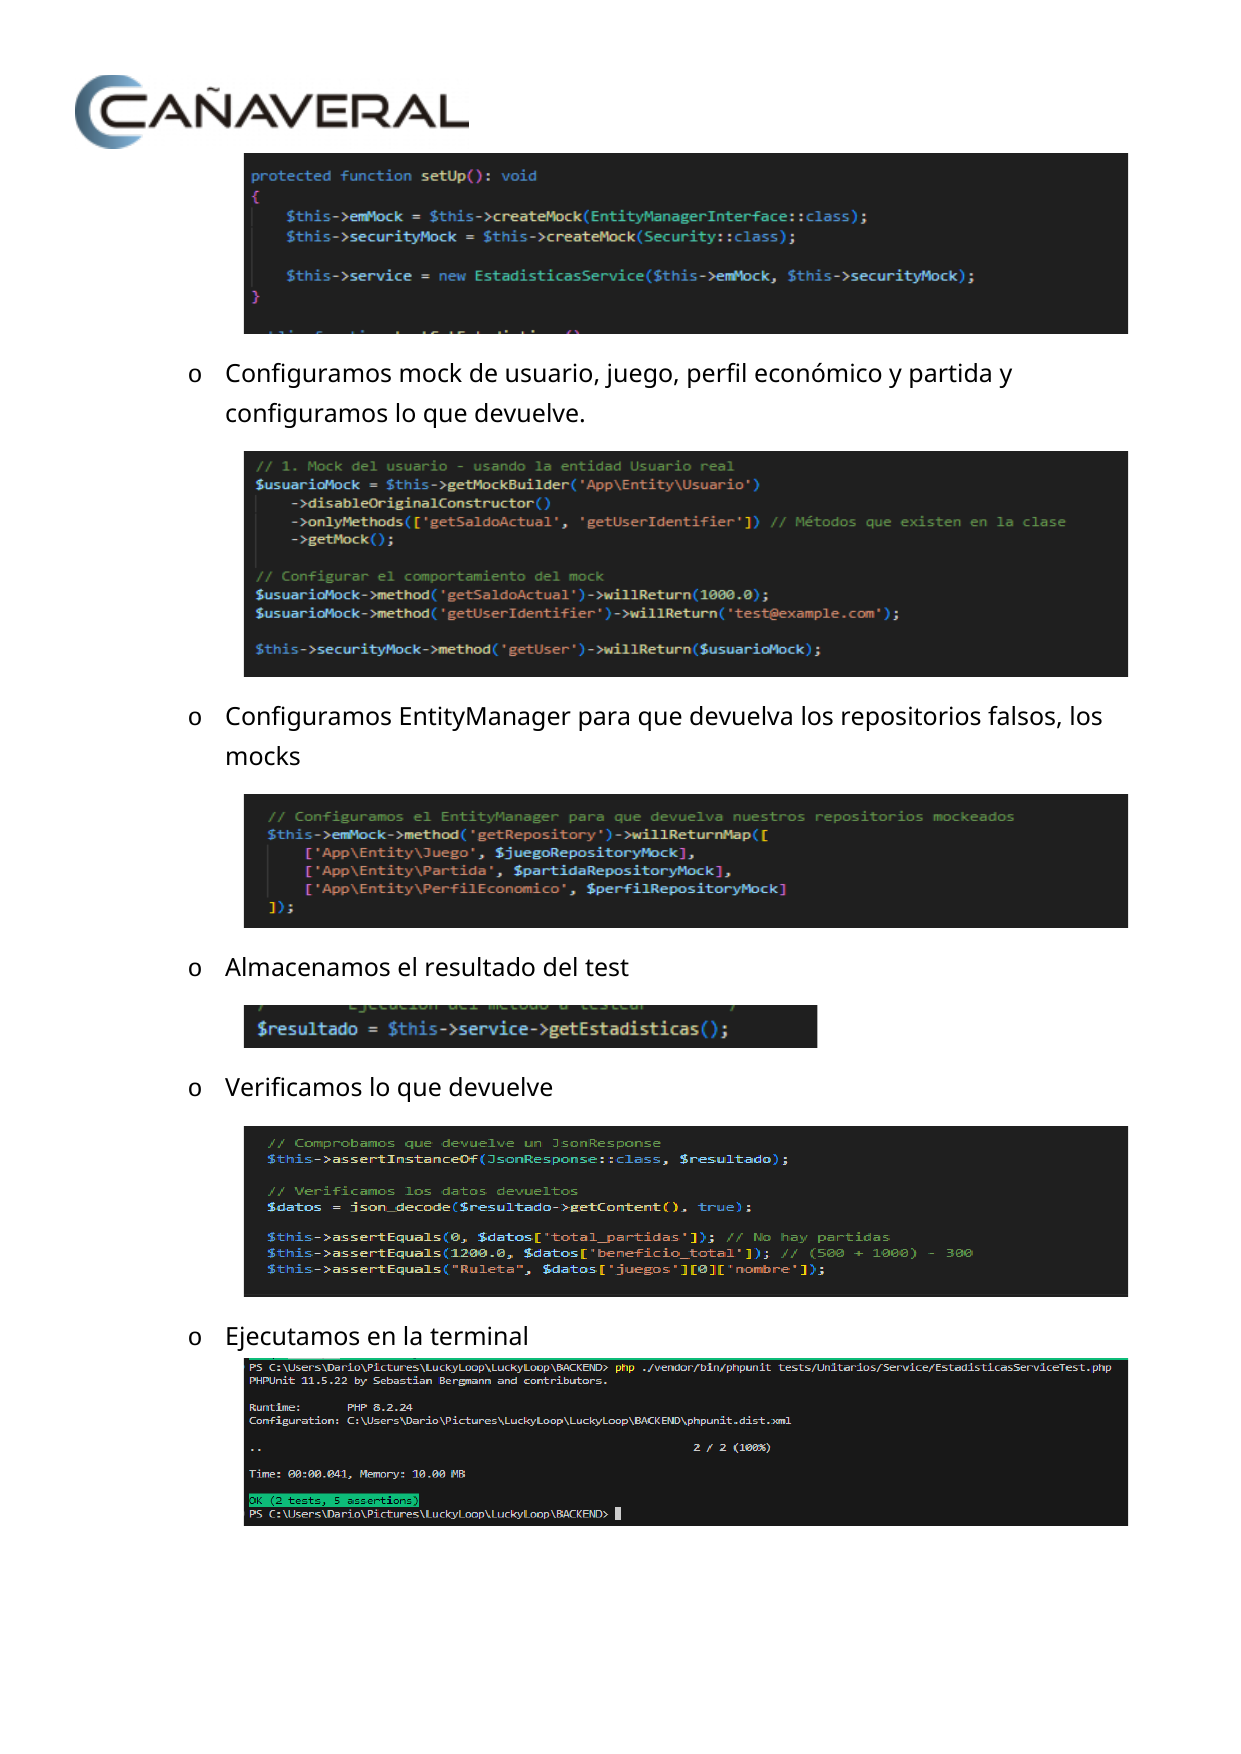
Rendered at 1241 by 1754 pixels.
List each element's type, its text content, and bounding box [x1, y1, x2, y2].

list Ejecutamos en la terminal [187, 1319, 1165, 1526]
list Configuramos EntityManager para que devuelva los repositorios falsos, los mocks [187, 698, 1165, 772]
list Configuramos mock de usuario, juego, perfil económico y partida y configuramos lo que devuelve. [187, 356, 1165, 429]
list Verificamos lo que devuelve [187, 1070, 1165, 1104]
list Almacenamos el resultado del test [187, 949, 1165, 983]
